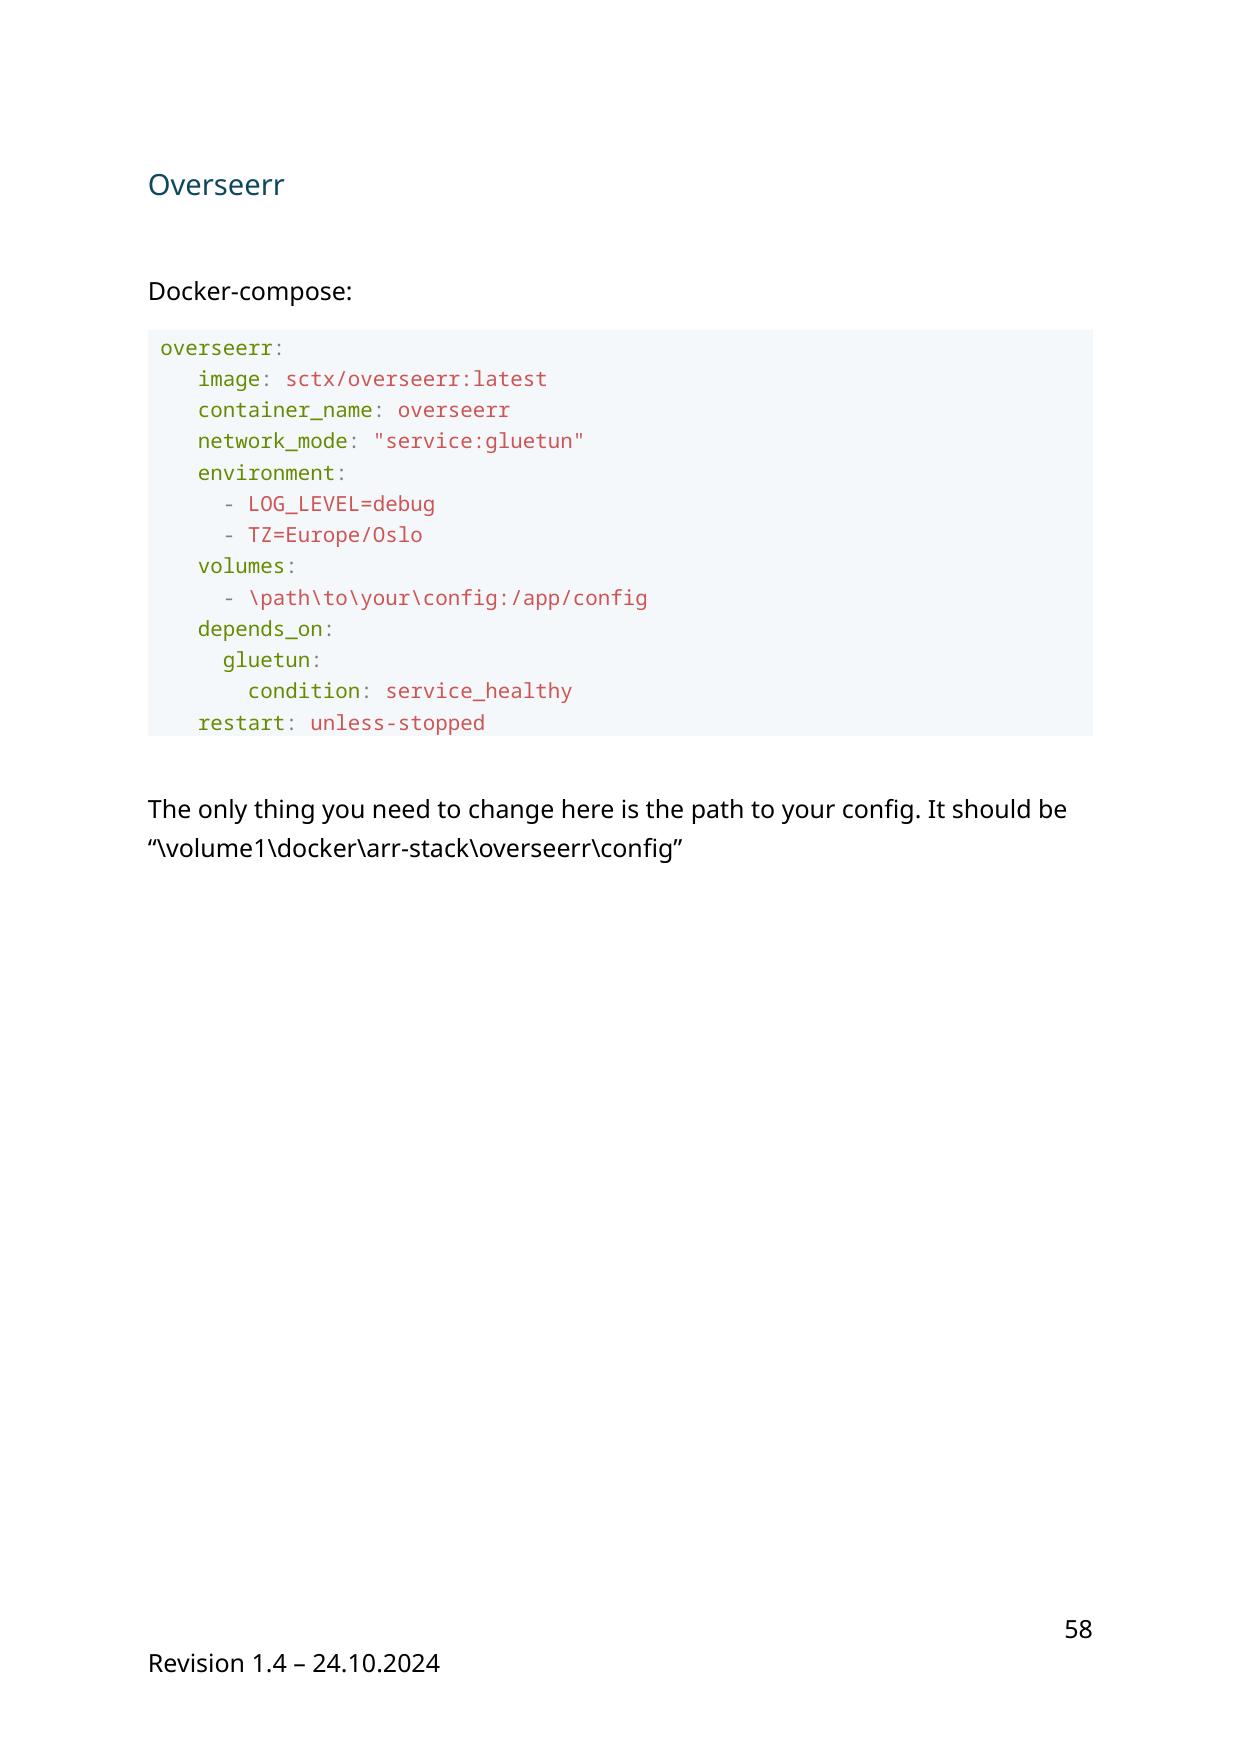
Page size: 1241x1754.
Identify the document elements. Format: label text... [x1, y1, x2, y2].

text depends_on: [148, 611, 1093, 642]
text The only thing you need to change here is the path to your config. It should be “\volume1\docker\arr-stack\overseerr\config” [148, 792, 1093, 865]
text condition: service_healthy [148, 674, 1093, 705]
text restart: unless-stopped [148, 705, 1093, 736]
text environment: [148, 455, 1093, 486]
text - LOG_LEVEL=debug [148, 486, 1093, 517]
text Docker-compose: [148, 274, 1093, 308]
text container_name: overseerr [148, 392, 1093, 424]
text network_mode: "service:gluetun" [148, 424, 1093, 455]
text - TZ=Europe/Oslo [148, 517, 1093, 549]
text overseerr: [148, 330, 1093, 361]
text image: sctx/overseerr:latest [148, 361, 1093, 392]
text - \path\to\your\config:/app/config [148, 580, 1093, 611]
text volumes: [148, 549, 1093, 580]
text gluetun: [148, 642, 1093, 674]
subtitle Overseerr [148, 164, 1093, 204]
